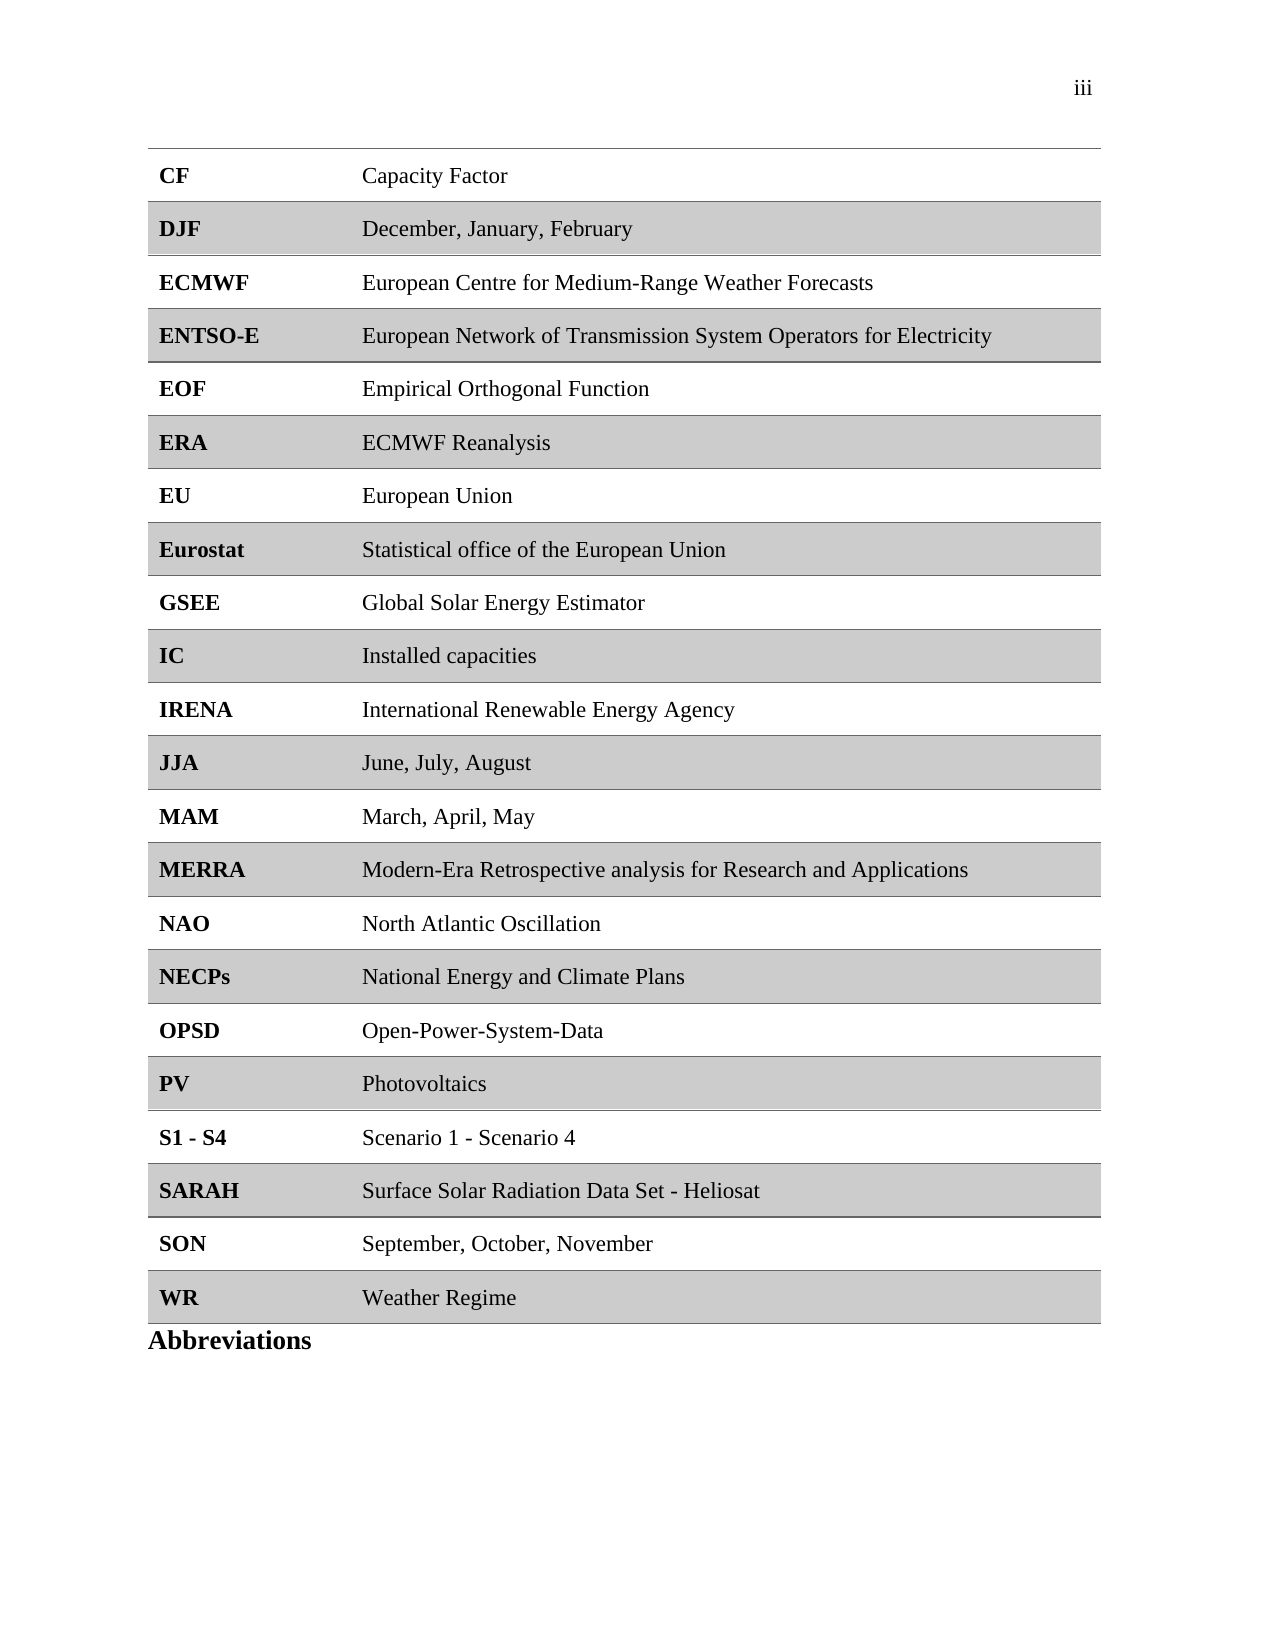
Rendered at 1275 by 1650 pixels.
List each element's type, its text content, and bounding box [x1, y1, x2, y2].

table_cell PV [148, 1057, 351, 1109]
table_cell MAM [148, 790, 351, 842]
table_cell Open-Power-System-Data [351, 1004, 1101, 1056]
table_cell S1 - S4 [148, 1111, 351, 1163]
table_cell ERA [148, 416, 351, 468]
table_header CF [148, 149, 351, 201]
table_cell EOF [148, 363, 351, 415]
table_cell National Energy and Climate Plans [351, 950, 1101, 1003]
table_cell Weather Regime [351, 1271, 1101, 1323]
table_cell NECPs [148, 950, 351, 1003]
text Abbreviations [148, 1324, 1127, 1355]
table_cell MERRA [148, 843, 351, 896]
table_cell Empirical Orthogonal Function [351, 363, 1101, 415]
table_cell EU [148, 469, 351, 522]
table_cell Surface Solar Radiation Data Set - Heliosat [351, 1164, 1101, 1216]
table_cell DJF [148, 202, 351, 254]
table_cell WR [148, 1271, 351, 1323]
table_cell IC [148, 630, 351, 682]
table_header Capacity Factor [351, 149, 1101, 201]
table_cell North Atlantic Oscillation [351, 897, 1101, 949]
table_cell Photovoltaics [351, 1057, 1101, 1109]
table_cell September, October, November [351, 1218, 1101, 1270]
table_cell Modern-Era Retrospective analysis for Research and Applications [351, 843, 1101, 896]
table_cell International Renewable Energy Agency [351, 683, 1101, 735]
table_cell June, July, August [351, 736, 1101, 789]
table_cell SON [148, 1218, 351, 1270]
table_cell ECMWF Reanalysis [351, 416, 1101, 468]
table_cell Scenario 1 - Scenario 4 [351, 1111, 1101, 1163]
table_cell GSEE [148, 576, 351, 628]
table_cell European Network of Transmission System Operators for Electricity [351, 309, 1101, 361]
table_cell OPSD [148, 1004, 351, 1056]
table_cell European Centre for Medium-Range Weather Forecasts [351, 256, 1101, 308]
table_cell ENTSO-E [148, 309, 351, 361]
table_cell NAO [148, 897, 351, 949]
table_cell Eurostat [148, 523, 351, 575]
table_cell JJA [148, 736, 351, 789]
table_cell Statistical office of the European Union [351, 523, 1101, 575]
table_cell Installed capacities [351, 630, 1101, 682]
table_cell Global Solar Energy Estimator [351, 576, 1101, 628]
table_cell IRENA [148, 683, 351, 735]
table_cell March, April, May [351, 790, 1101, 842]
table_cell European Union [351, 469, 1101, 522]
table_cell SARAH [148, 1164, 351, 1216]
table_cell December, January, February [351, 202, 1101, 254]
table_cell ECMWF [148, 256, 351, 308]
